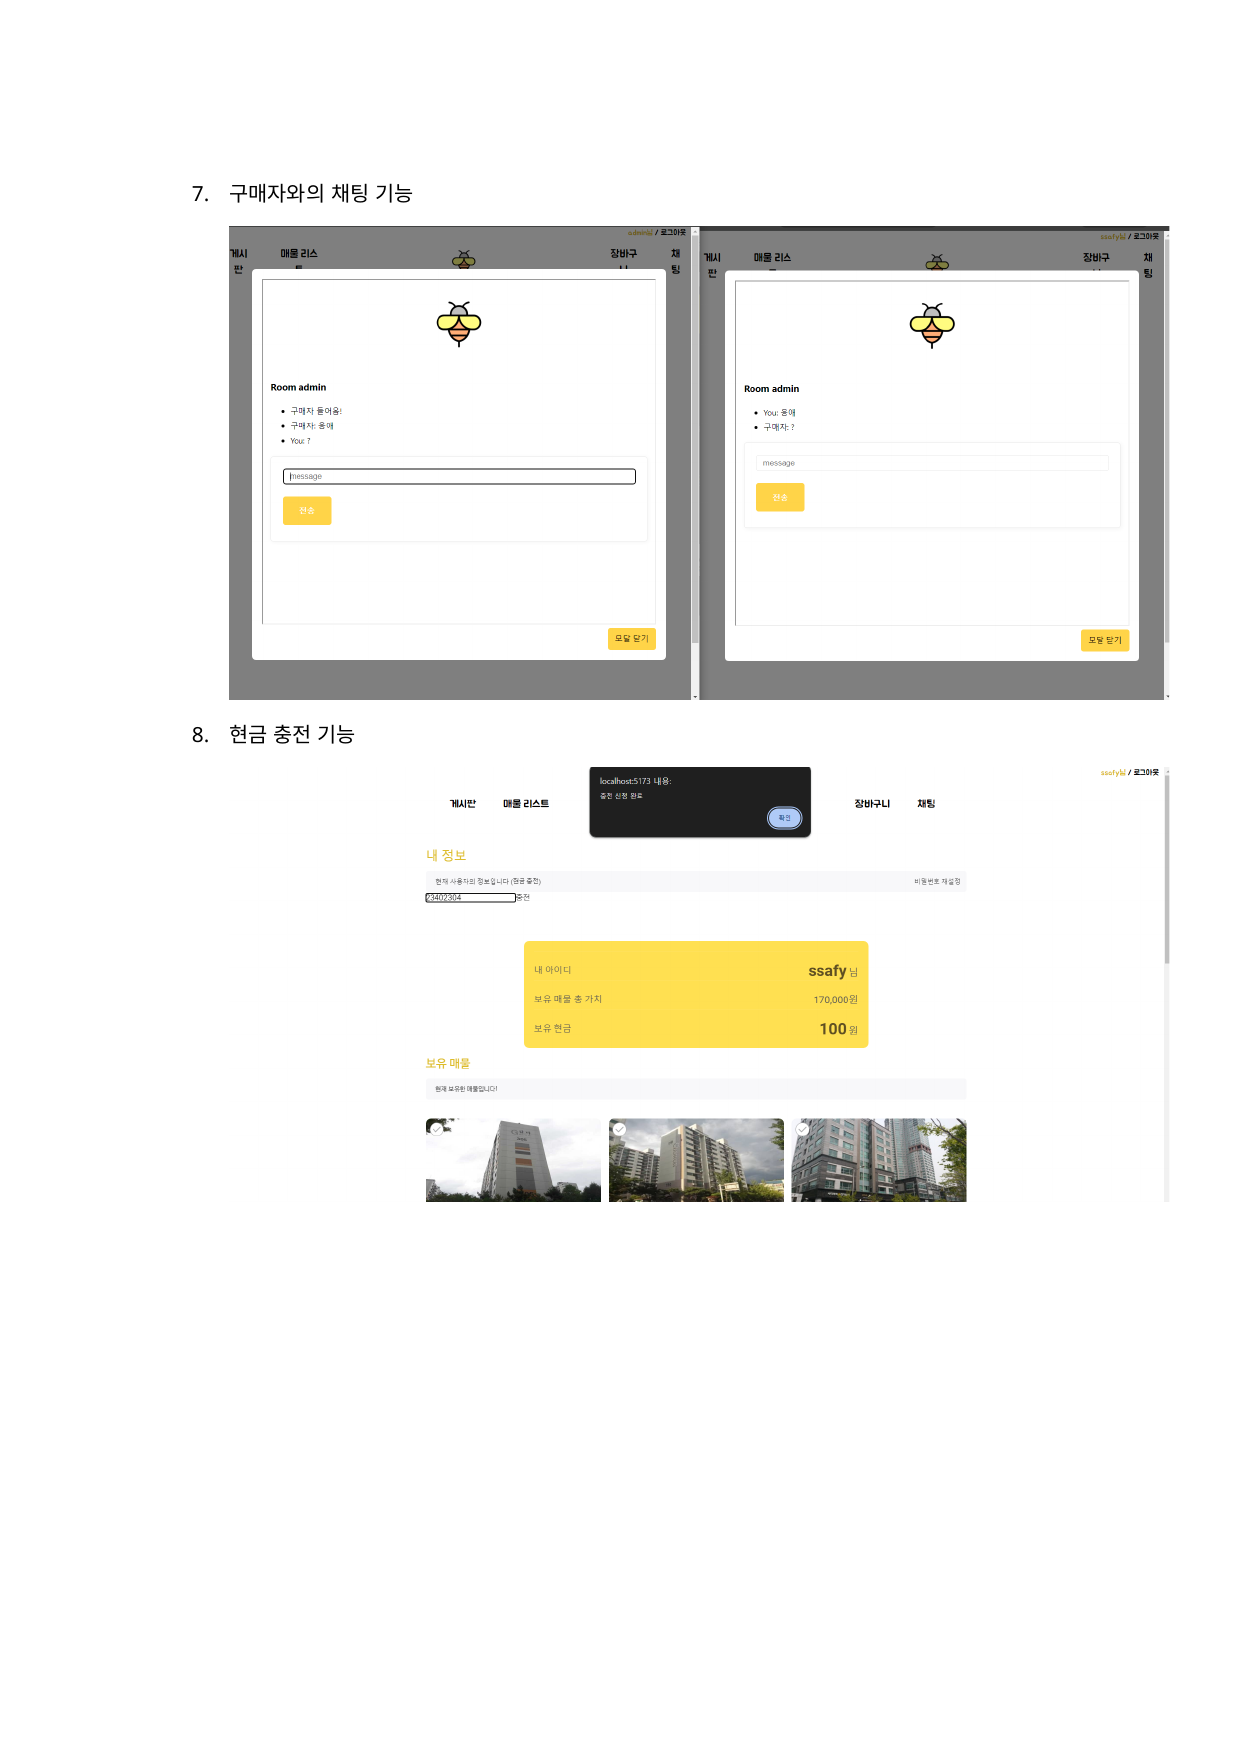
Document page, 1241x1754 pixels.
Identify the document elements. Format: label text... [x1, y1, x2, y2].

picture [229, 226, 1170, 700]
list 현금 충전 기능 [192, 718, 1090, 748]
picture [229, 767, 1170, 1202]
list 구매자와의 채팅 기능 [192, 177, 1090, 207]
